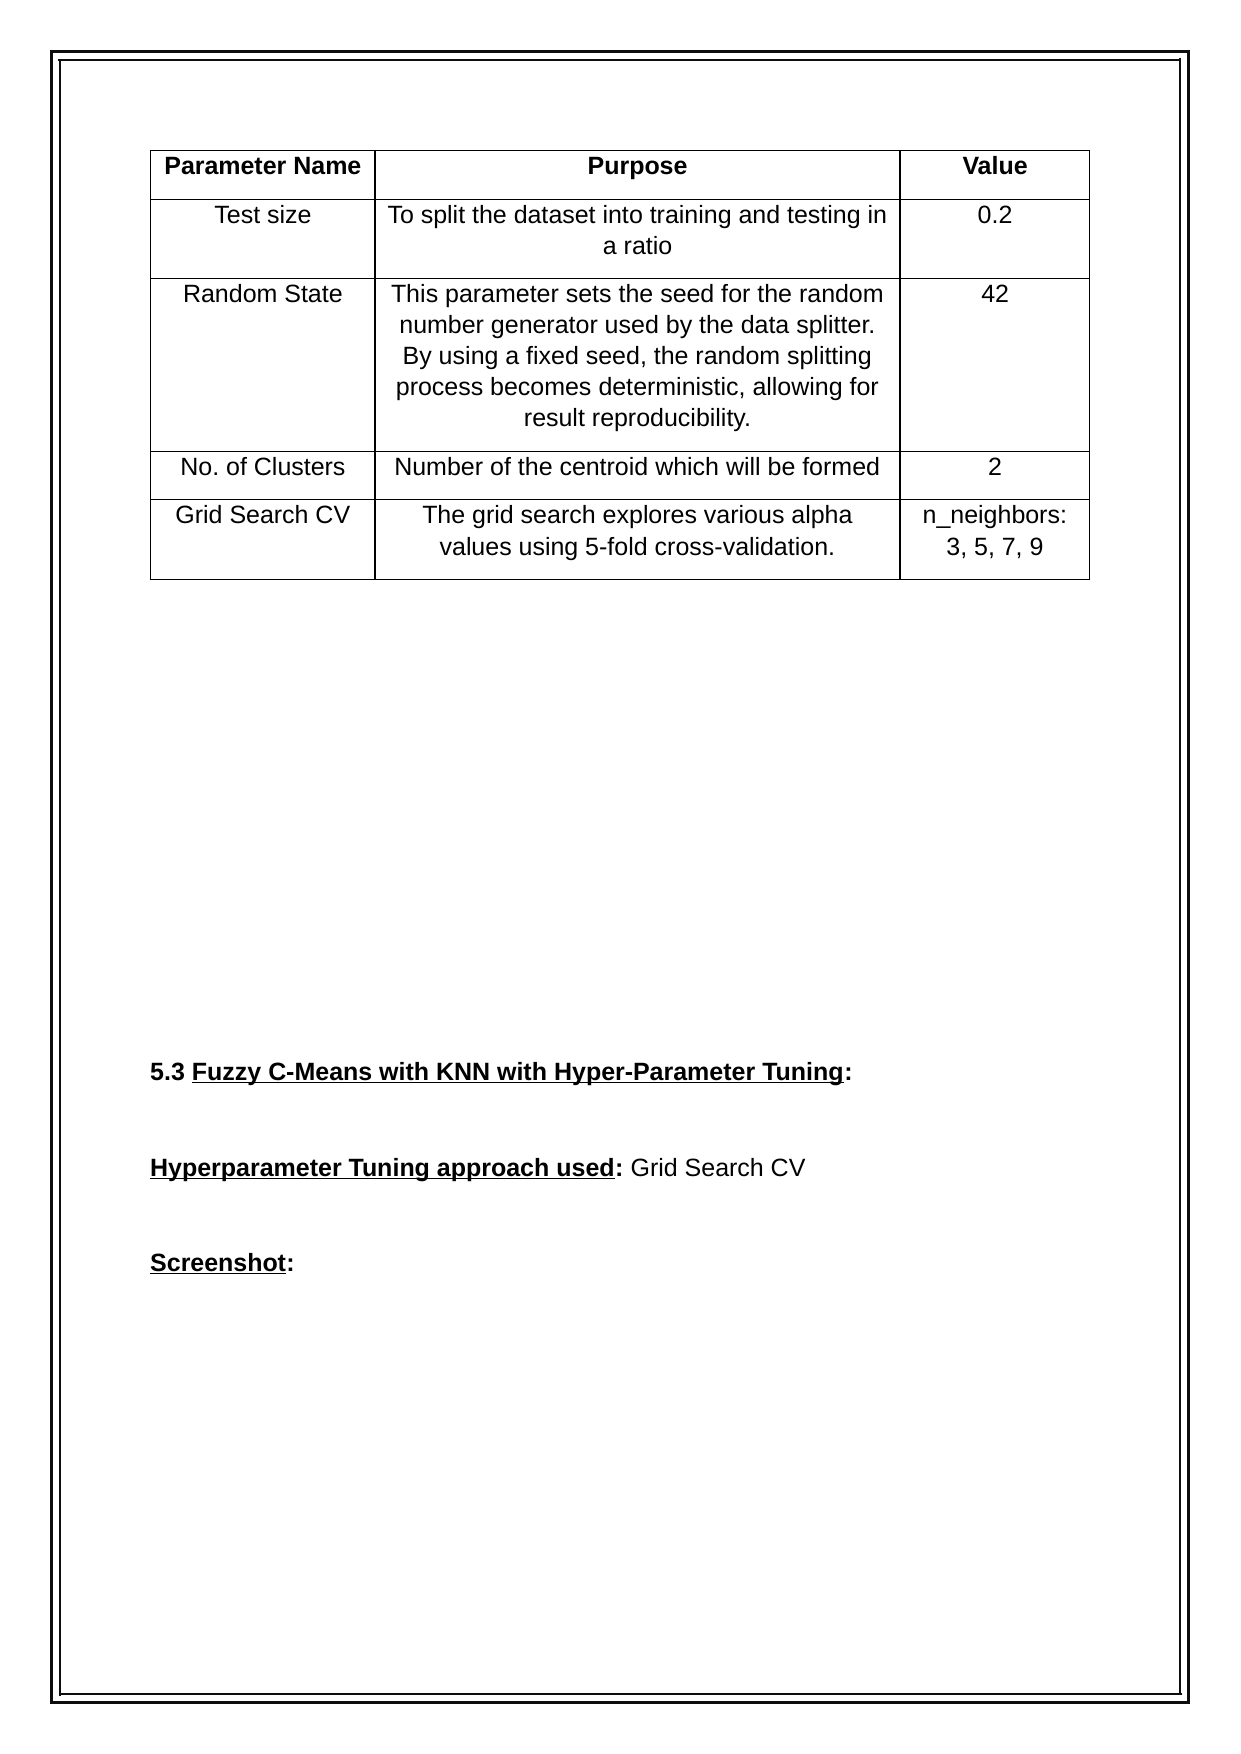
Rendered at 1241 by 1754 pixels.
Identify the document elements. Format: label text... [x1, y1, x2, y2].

table_cell Number of the centroid which will be formed [376, 452, 899, 499]
table_cell This parameter sets the seed for the random number generator used by the data splitter. By using a fixed seed, the random splitting process becomes deterministic, allowing for result reproducibility. [376, 279, 899, 451]
table_cell Random State [151, 279, 374, 451]
text Screenshot: [150, 1248, 1090, 1277]
table_cell Grid Search CV [151, 500, 374, 579]
table_cell n_neighbors: 3, 5, 7, 9 [901, 500, 1089, 579]
table_header Parameter Name [151, 151, 374, 198]
text Hyperparameter Tuning approach used: Grid Search CV [150, 1152, 1090, 1181]
table_header Value [901, 151, 1089, 198]
table_header Purpose [376, 151, 899, 198]
table_cell 42 [901, 279, 1089, 451]
text 5.3 Fuzzy C-Means with KNN with Hyper-Parameter Tuning: [150, 1057, 1090, 1086]
table_cell 2 [901, 452, 1089, 499]
table_cell To split the dataset into training and testing in a ratio [376, 200, 899, 278]
table_cell 0.2 [901, 200, 1089, 278]
table_cell No. of Clusters [151, 452, 374, 499]
table_cell The grid search explores various alpha values using 5-fold cross-validation. [376, 500, 899, 579]
table_cell Test size [151, 200, 374, 278]
